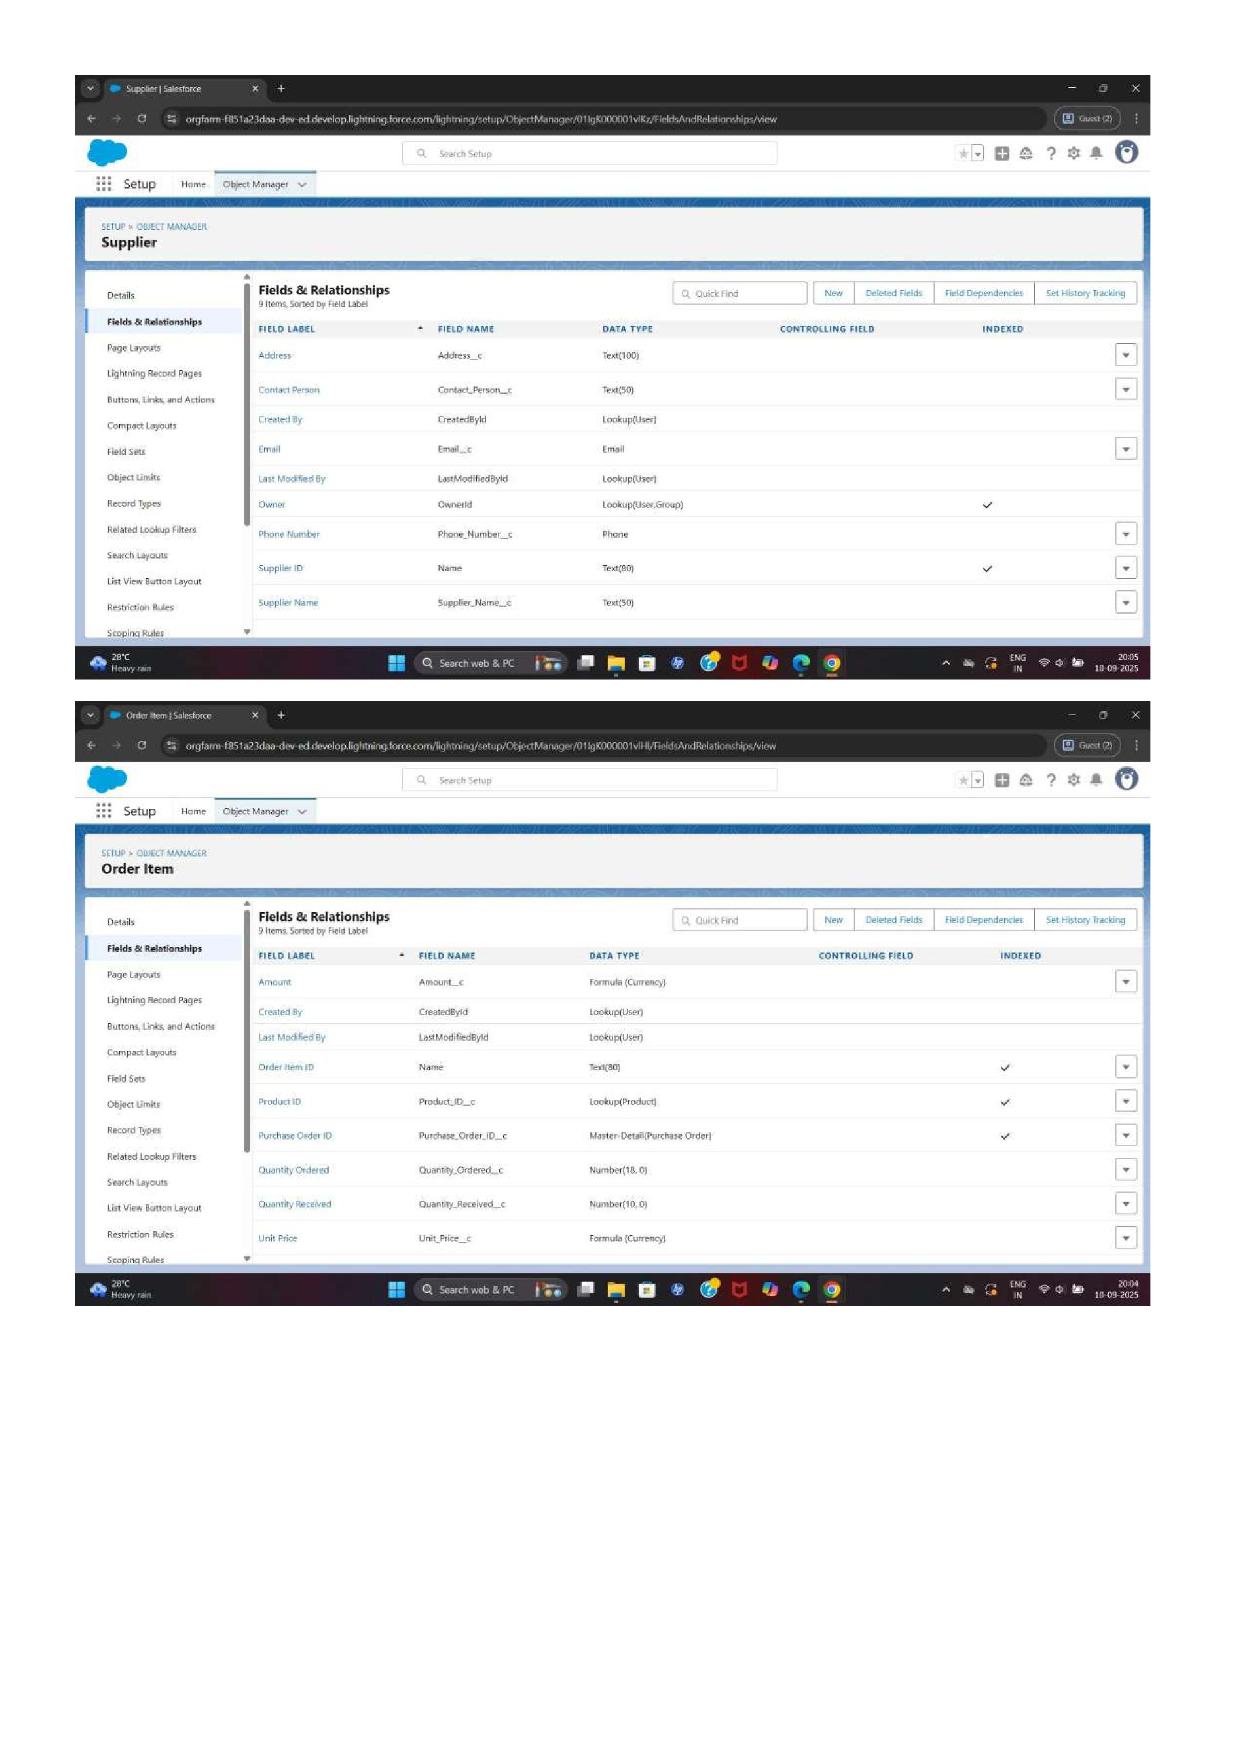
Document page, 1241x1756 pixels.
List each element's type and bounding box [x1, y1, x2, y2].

picture [75, 75, 1151, 1306]
